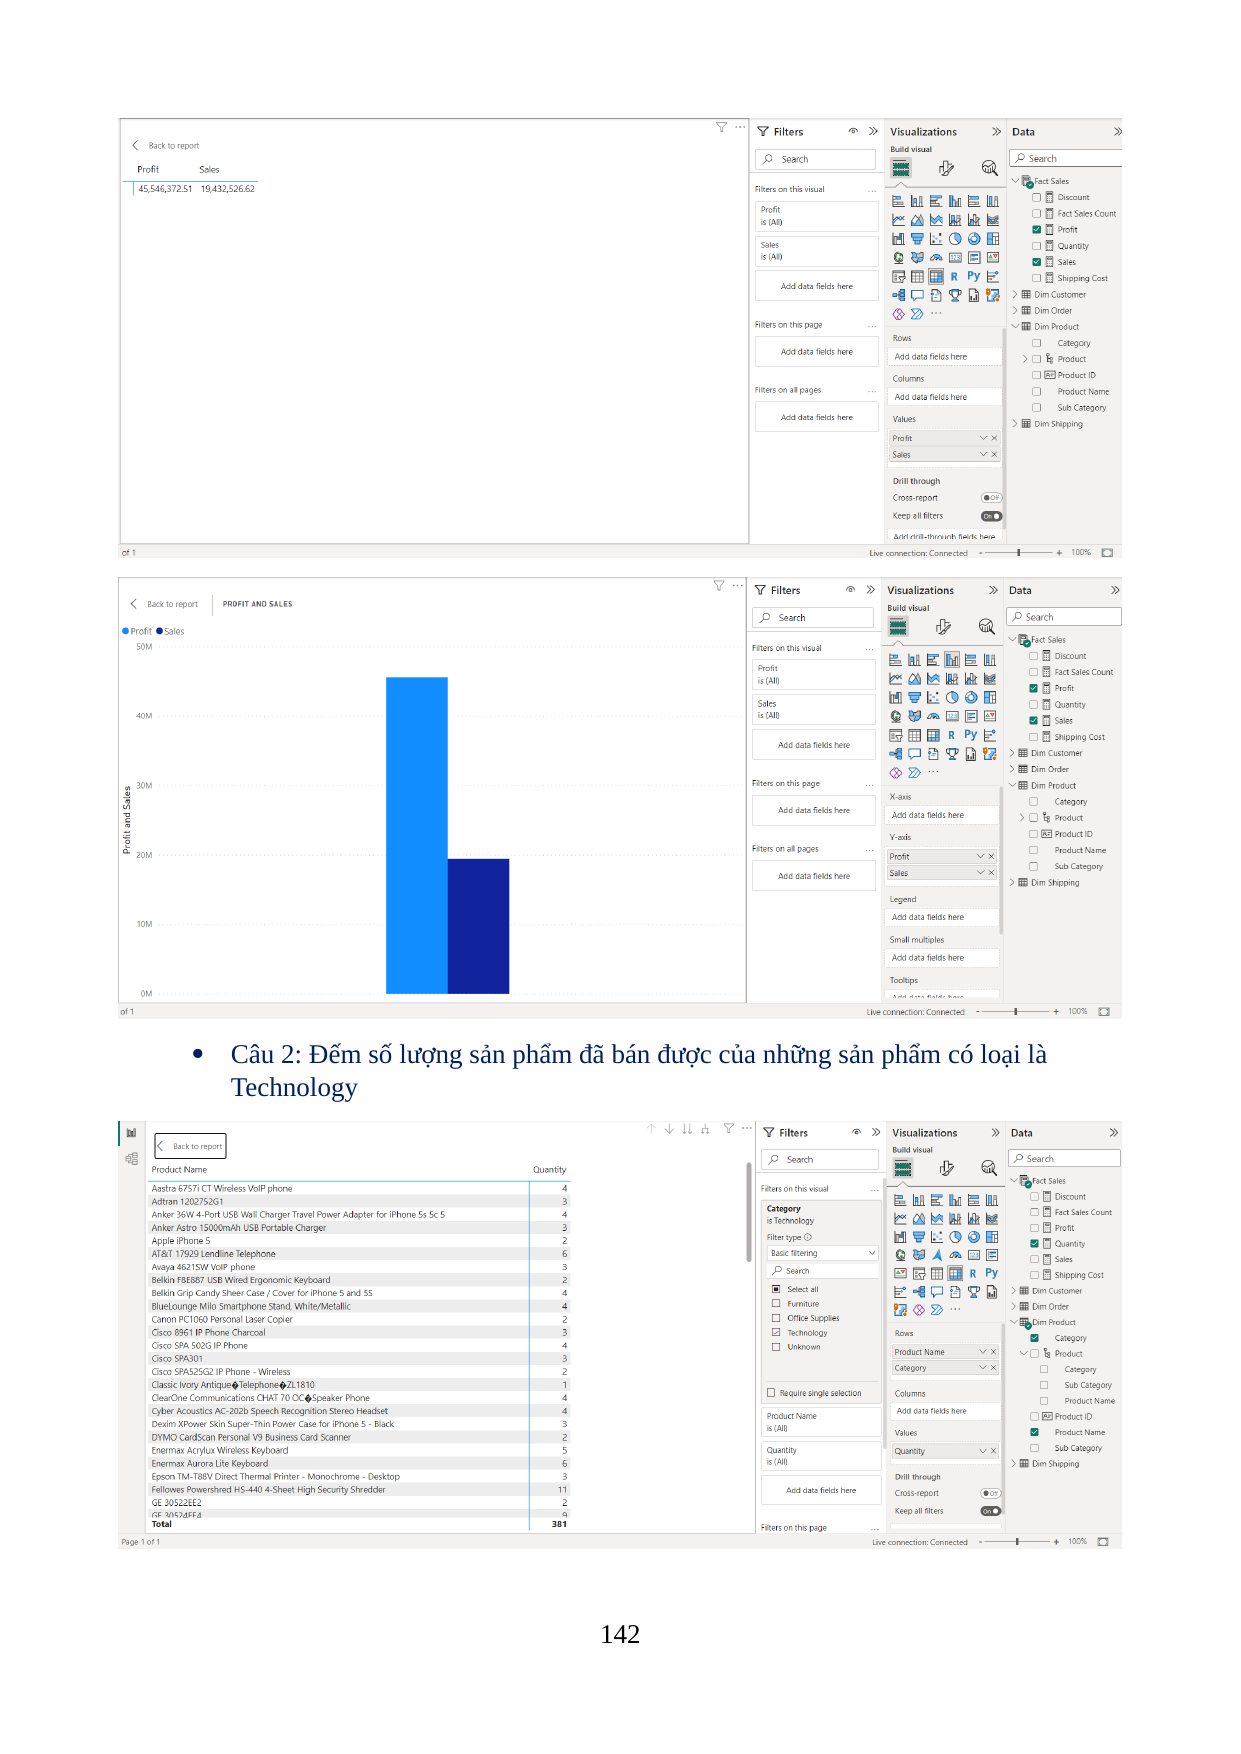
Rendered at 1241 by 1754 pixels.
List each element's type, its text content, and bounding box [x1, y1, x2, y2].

picture [118, 577, 1123, 1019]
picture [118, 118, 1123, 558]
list Câu 2: Đếm số lượng sản phẩm đã bán được của những sản phẩm có loại là Technology [193, 1038, 1122, 1103]
picture [118, 1121, 1123, 1549]
